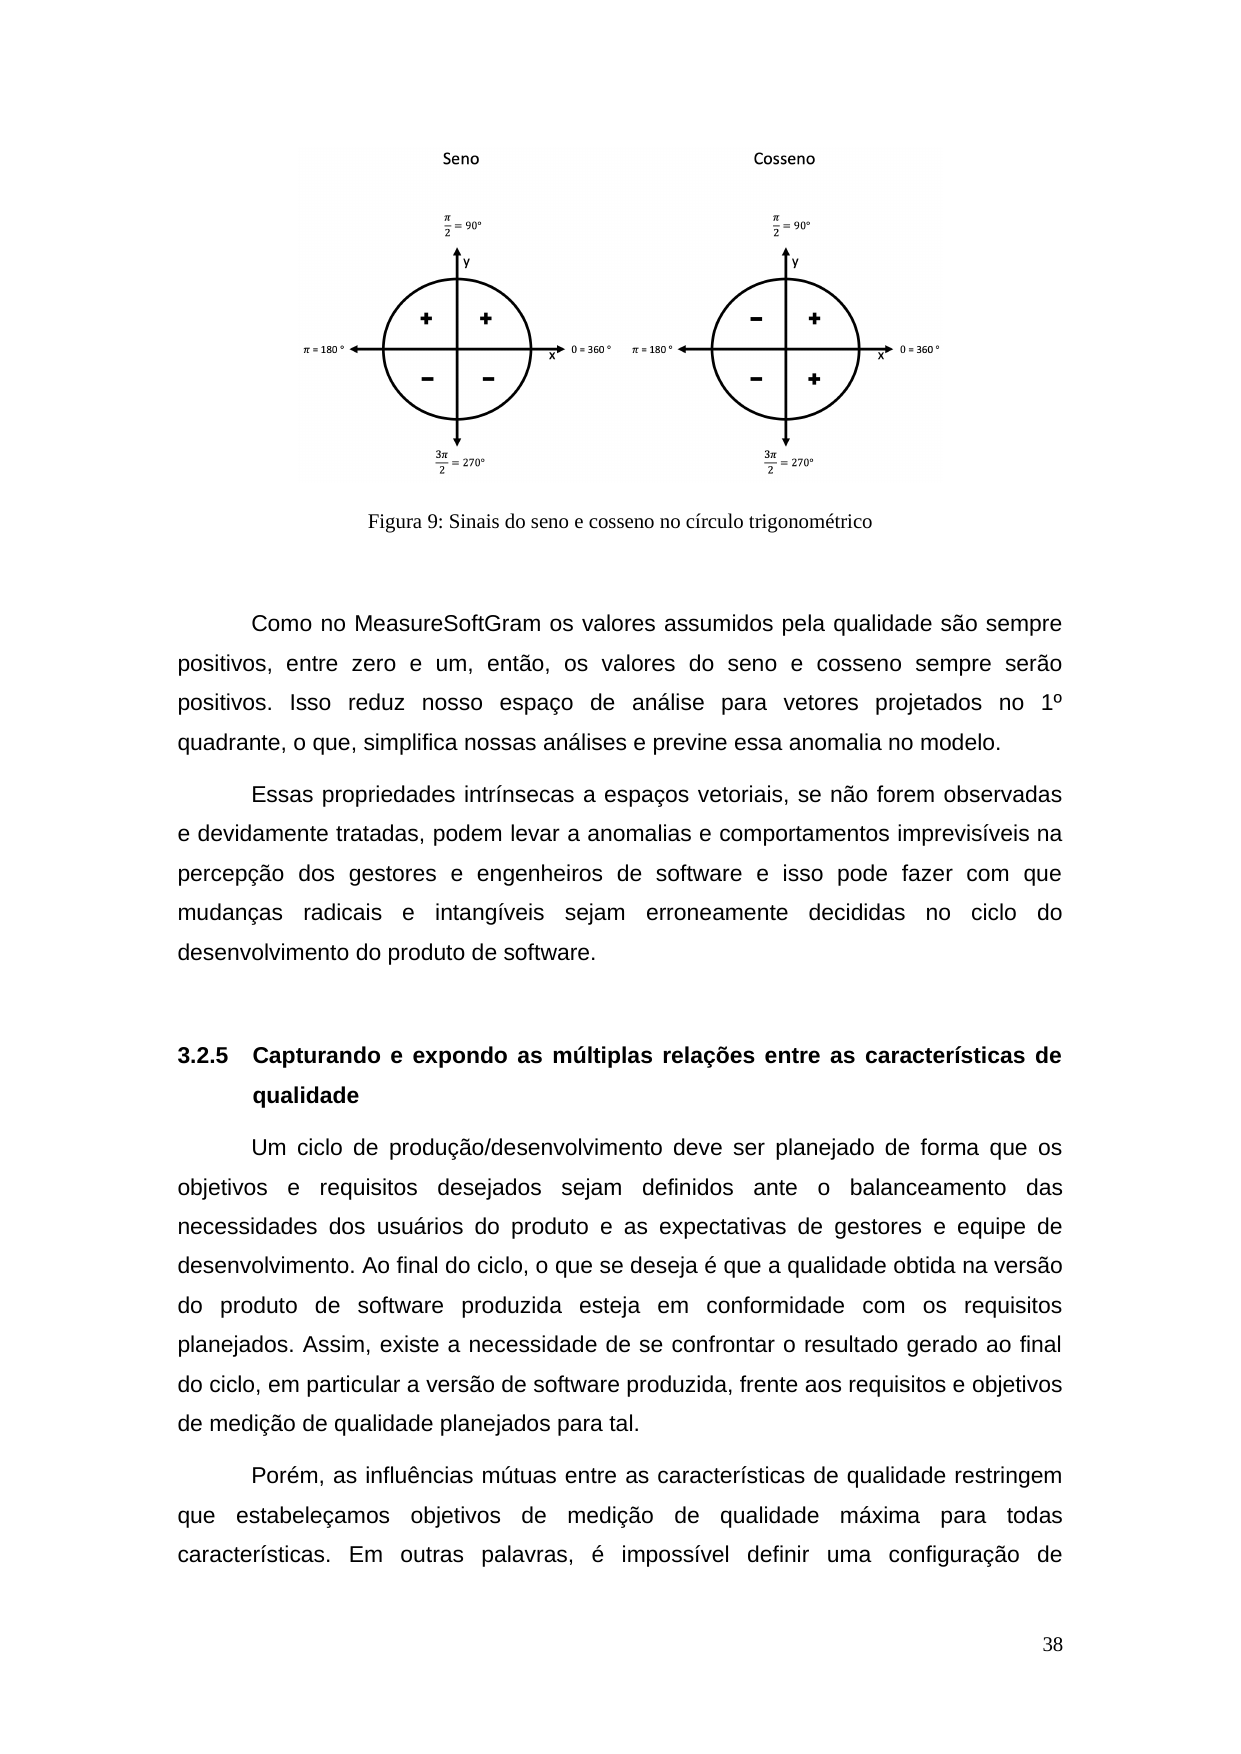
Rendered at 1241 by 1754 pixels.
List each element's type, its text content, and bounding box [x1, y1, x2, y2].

picture [297, 147, 943, 483]
text Essas propriedades intrínsecas a espaços vetoriais, se não forem observadas e devidamente tratadas, podem levar a anomalias e comportamentos imprevisíveis na percepção dos gestores e engenheiros de software e isso pode fazer com que mudanças radicais e intangíveis sejam erroneamente decididas no ciclo do desenvolvimento do produto de software. [177, 781, 1063, 965]
text Figura 9: Sinais do seno e cosseno no círculo trigonométrico [177, 509, 1063, 533]
subtitle Capturando e expondo as múltiplas relações entre as características de qualidade [177, 1042, 1063, 1108]
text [177, 1462, 1063, 1568]
text Como no MeasureSoftGram os valores assumidos pela qualidade são sempre positivos, entre zero e um, então, os valores do seno e cosseno sempre serão positivos. Isso reduz nosso espaço de análise para vetores projetados no 1º quadrante, o que, simplifica nossas análises e previne essa anomalia no modelo. [177, 610, 1063, 755]
text Um ciclo de produção/desenvolvimento deve ser planejado de forma que os objetivos e requisitos desejados sejam definidos ante o balanceamento das necessidades dos usuários do produto e as expectativas de gestores e equipe de desenvolvimento. Ao final do ciclo, o que se deseja é que a qualidade obtida na versão do produto de software produzida esteja em conformidade com os requisitos planejados. Assim, existe a necessidade de se confrontar o resultado gerado ao final do ciclo, em particular a versão de software produzida, frente aos requisitos e objetivos de medição de qualidade planejados para tal. [177, 1134, 1063, 1437]
